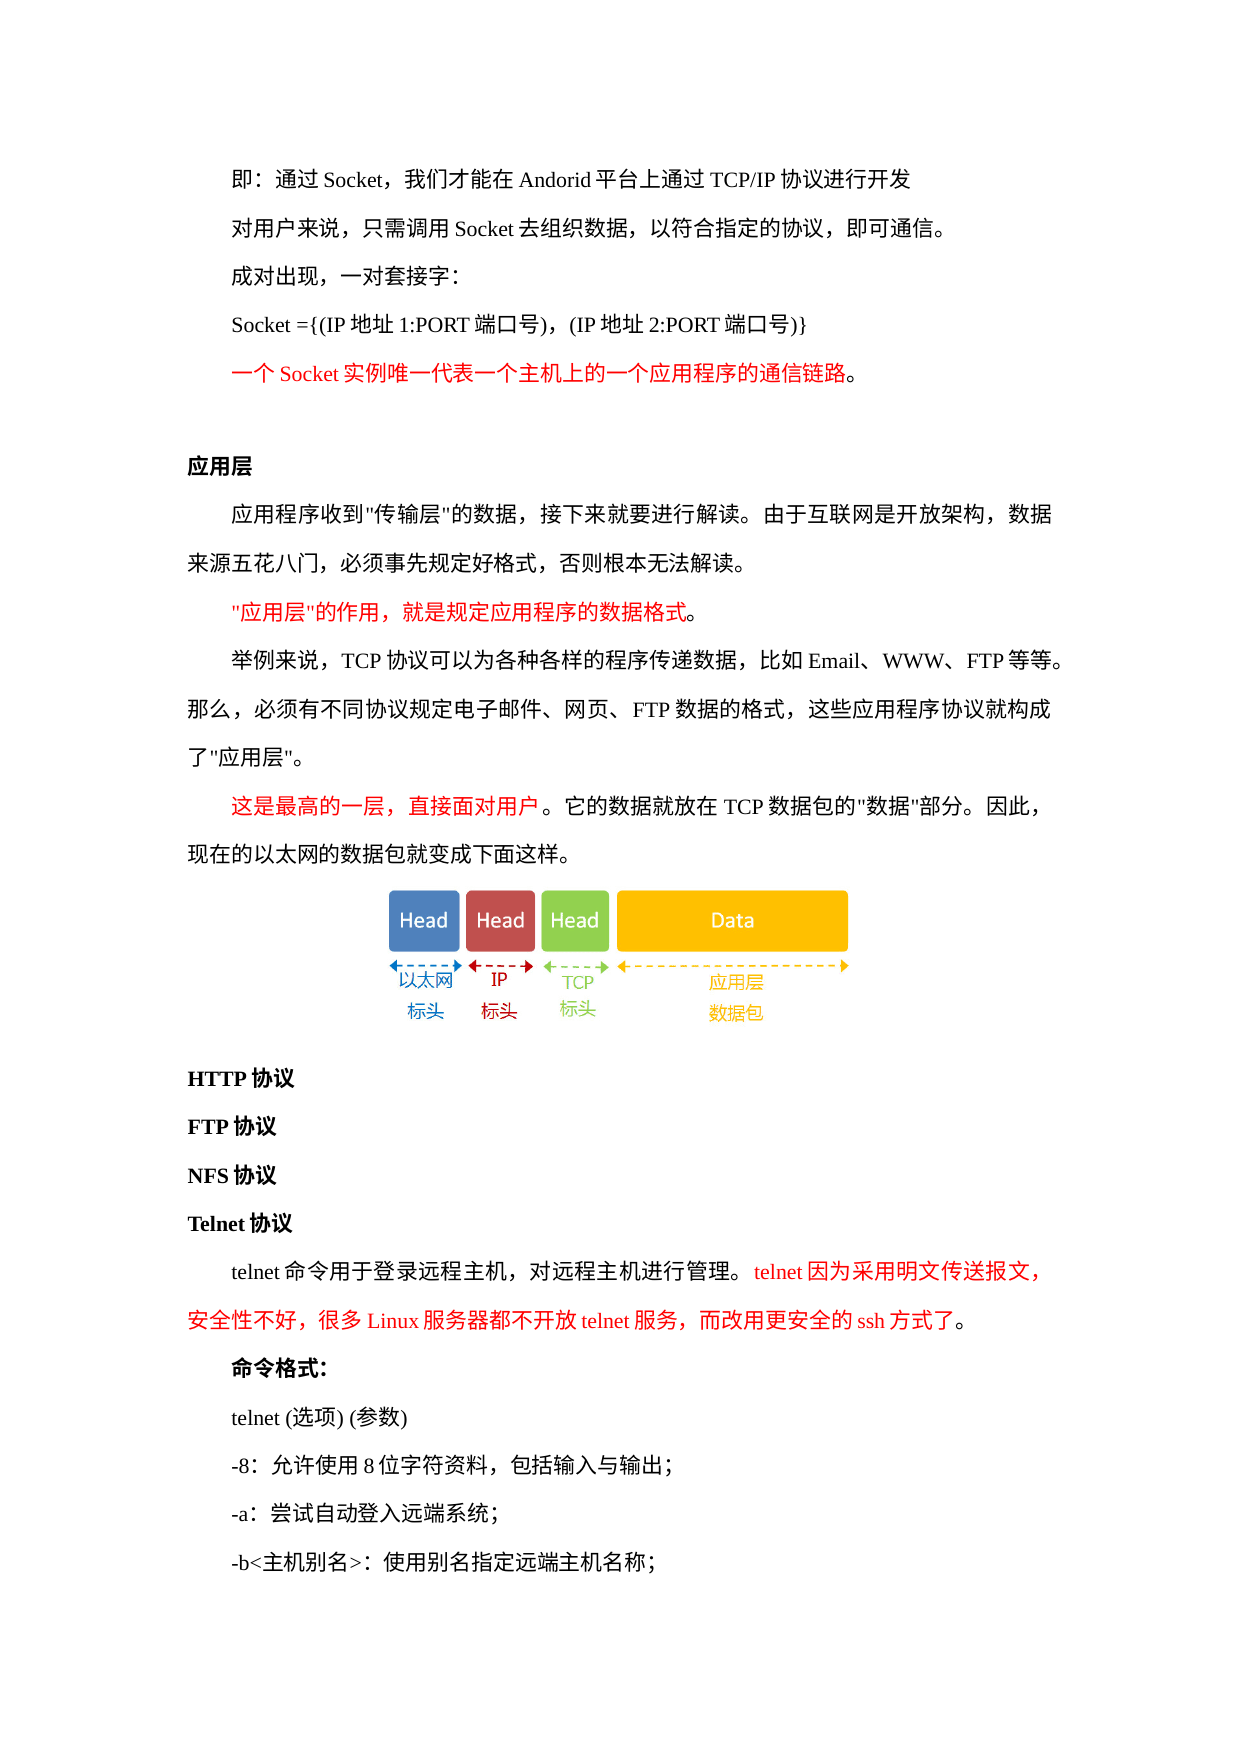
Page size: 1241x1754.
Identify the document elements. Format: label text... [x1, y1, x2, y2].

subtitle HTTP协议 [187, 1061, 1053, 1093]
text telnet命令用于登录远程主机，对远程主机进行管理。telnet因为采用明文传送报文，安全性不好，很多Linux服务器都不开放telnet服务，而改用更安全的ssh方式了。 [187, 1254, 1053, 1335]
text -8：允许使用8位字符资料，包括输入与输出； [187, 1448, 1053, 1480]
text 命令格式： [187, 1351, 1053, 1383]
text 即：通过Socket，我们才能在Andorid平台上通过 TCP/IP协议进行开发 [187, 162, 1053, 194]
text 应用程序收到"传输层"的数据，接下来就要进行解读。由于互联网是开放架构，数据来源五花八门，必须事先规定好格式，否则根本无法解读。 [187, 497, 1053, 578]
text -b<主机别名>：使用别名指定远端主机名称； [187, 1544, 1053, 1577]
subtitle NFS协议 [187, 1157, 1053, 1190]
text 对用户来说，只需调用Socket去组织数据，以符合指定的协议，即可通信。 [187, 210, 1053, 243]
text 这是最高的一层，直接面对用户。它的数据就放在TCP数据包的"数据"部分。因此，现在的以太网的数据包就变成下面这样。 [187, 788, 1053, 869]
text "应用层"的作用，就是规定应用程序的数据格式。 [187, 594, 1053, 627]
picture [380, 885, 860, 1030]
subtitle Telnet协议 [187, 1206, 1053, 1238]
text Socket ={(IP地址1:PORT端口号)，(IP地址2:PORT端口号)} [187, 307, 1053, 339]
text 成对出现，一对套接字： [187, 259, 1053, 291]
text telnet (选项) (参数) [187, 1399, 1053, 1432]
text 一个Socket实例唯一代表一个主机上的一个应用程序的通信链路。 [187, 355, 1053, 388]
subtitle FTP协议 [187, 1109, 1053, 1141]
text -a：尝试自动登入远端系统； [187, 1496, 1053, 1528]
text 举例来说，TCP协议可以为各种各样的程序传递数据，比如Email、WWW、FTP等等。那么，必须有不同协议规定电子邮件、网页、FTP数据的格式，这些应用程序协议就构成了"应用层"。 [187, 642, 1053, 772]
subtitle 应用层 [187, 449, 1053, 481]
